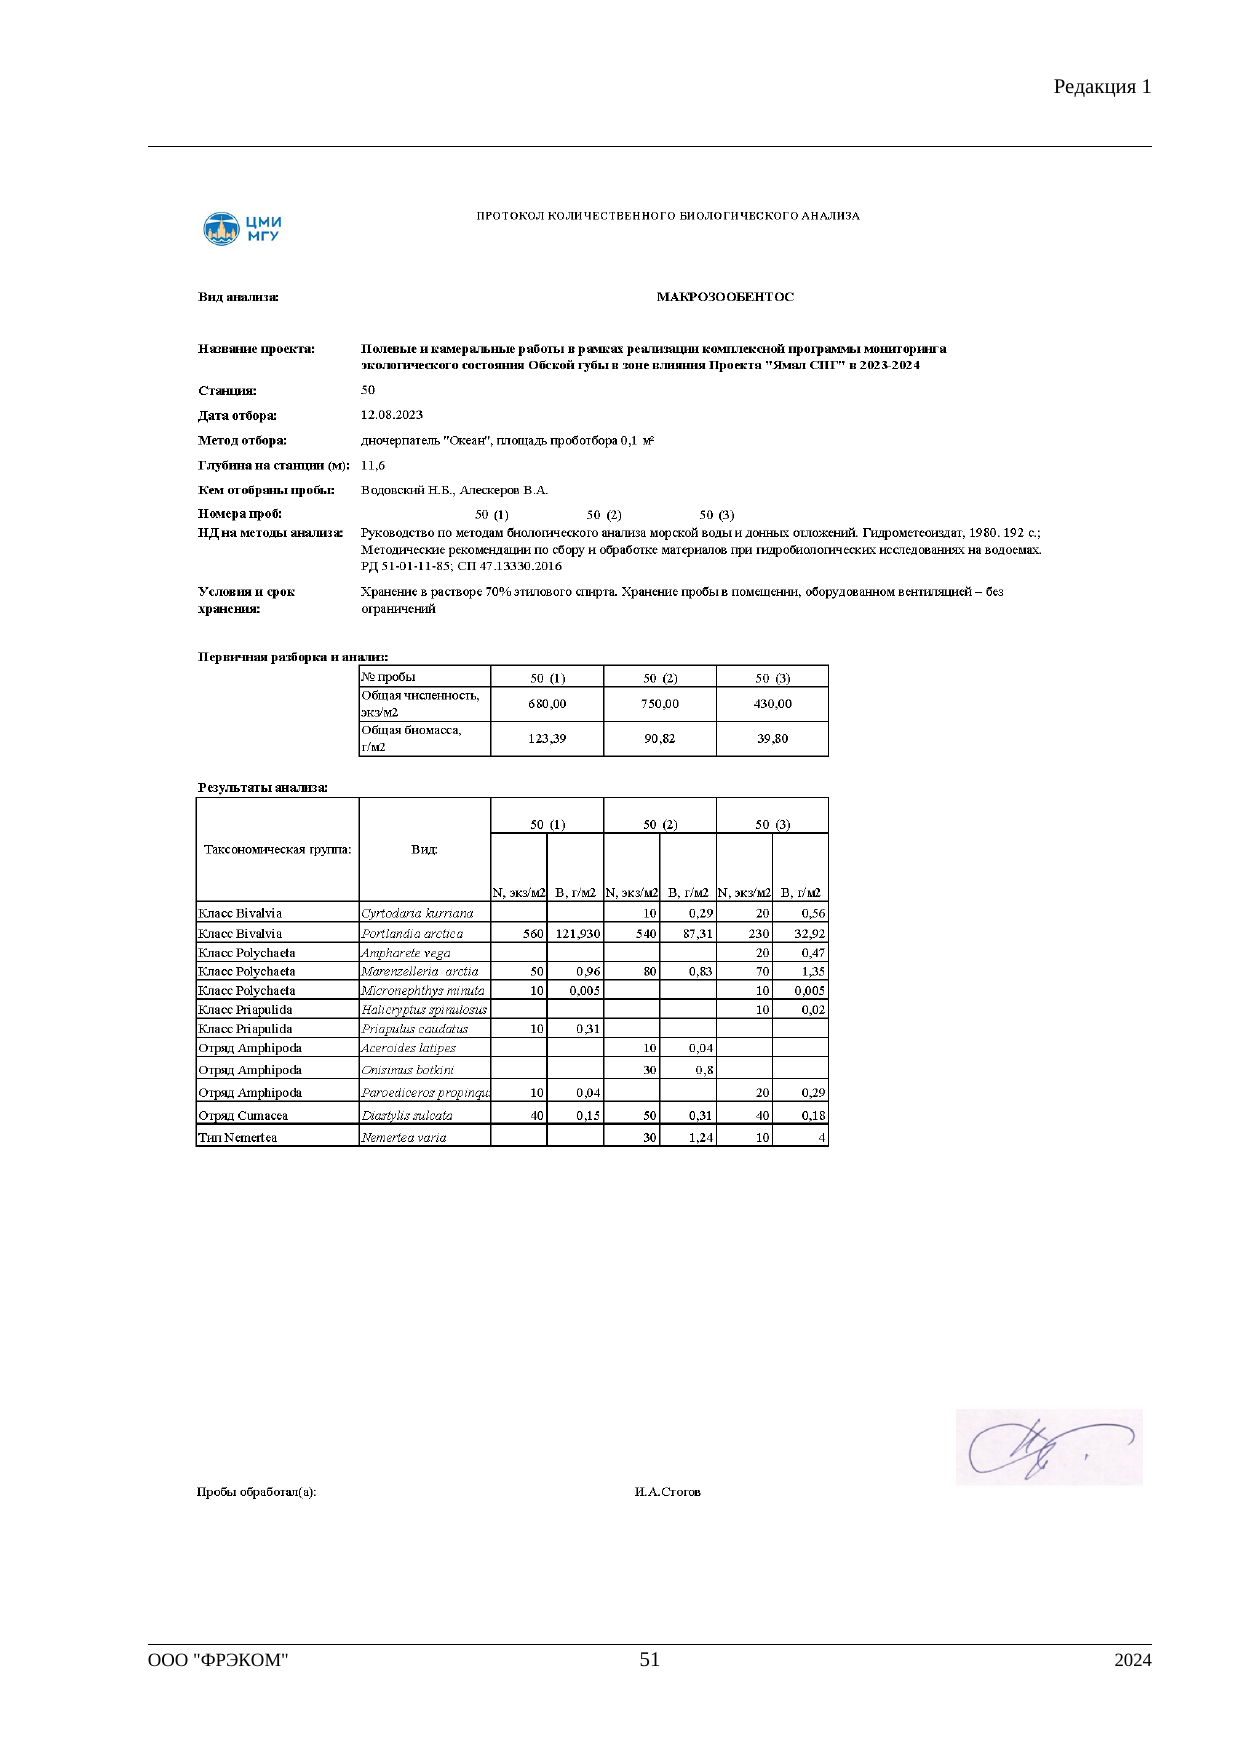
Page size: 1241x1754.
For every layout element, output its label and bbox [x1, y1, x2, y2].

picture [147, 168, 1152, 1588]
